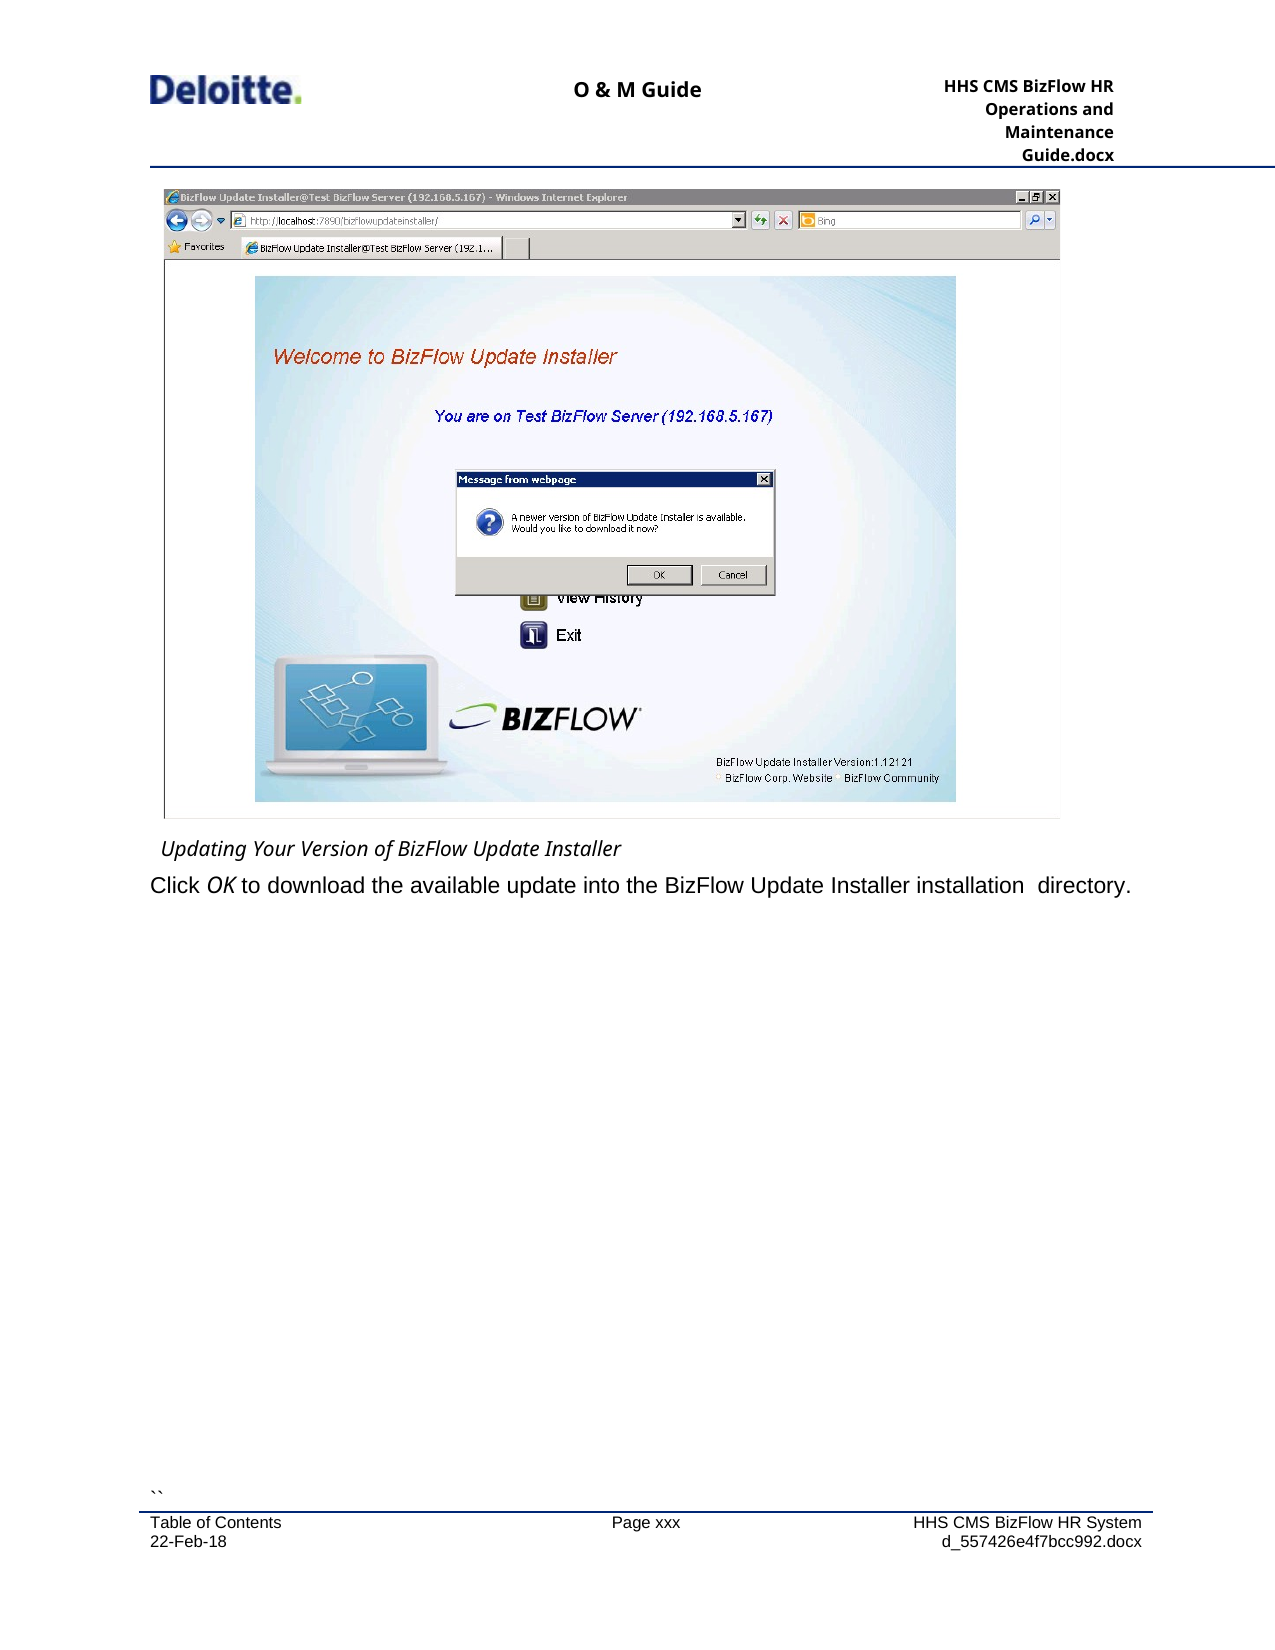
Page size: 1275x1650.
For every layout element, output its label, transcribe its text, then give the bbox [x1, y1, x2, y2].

text Click OK to download the available update into the BizFlow Update Installer installation directory. [150, 869, 1134, 901]
text Updating Your Version of BizFlow Update Installer [160, 834, 1134, 863]
picture [150, 75, 302, 104]
picture [163, 189, 1061, 819]
